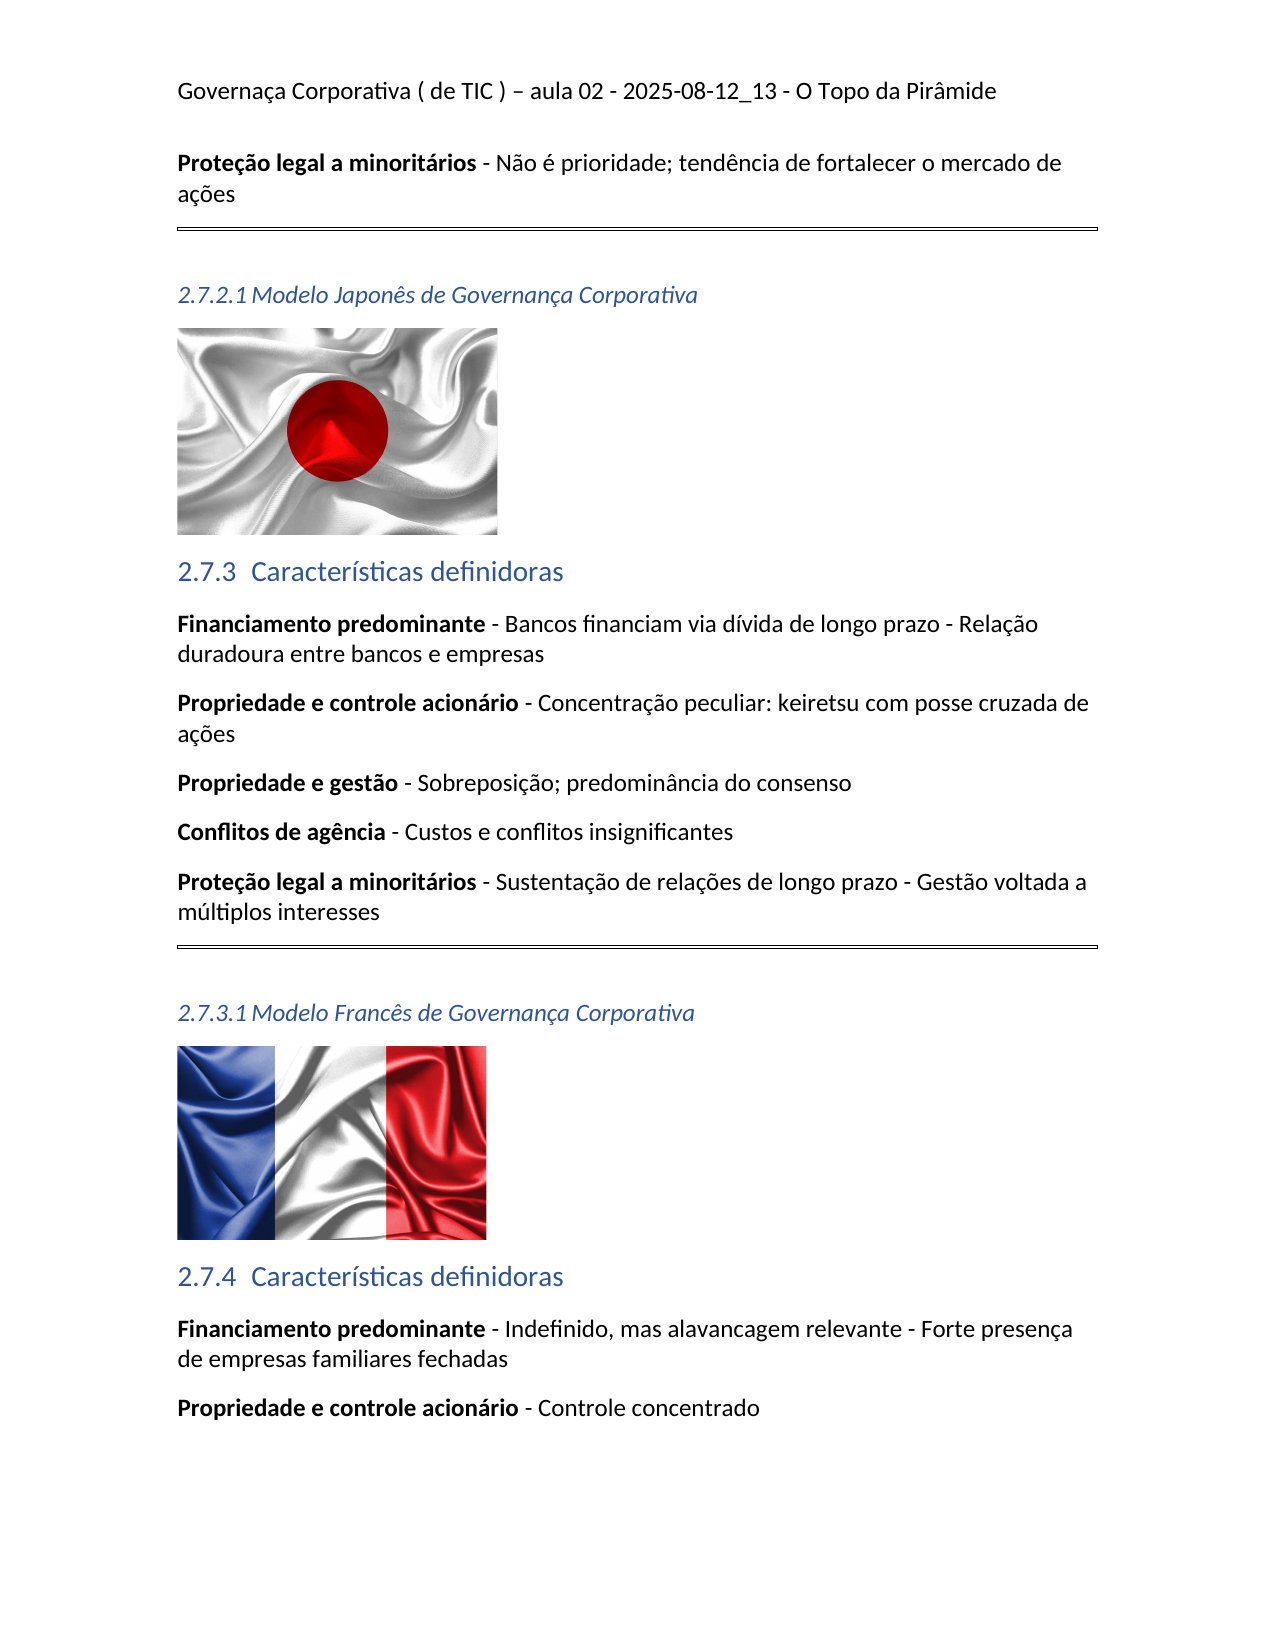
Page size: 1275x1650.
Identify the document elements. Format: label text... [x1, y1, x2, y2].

picture [177, 328, 498, 535]
picture [177, 1046, 487, 1240]
text Propriedade e controle acionário - Controle concentrado [177, 1392, 1098, 1423]
subtitle 2.7.3 Características definidoras [177, 553, 1098, 589]
text Financiamento predominante - Indefinido, mas alavancagem relevante - Forte presença de empresas familiares fechadas [177, 1313, 1098, 1374]
text Propriedade e controle acionário - Concentração peculiar: keiretsu com posse cruzada de ações [177, 687, 1098, 748]
text Conflitos de agência - Custos e conflitos insignificantes [177, 817, 1098, 847]
text Proteção legal a minoritários - Não é prioridade; tendência de fortalecer o mercado de ações [177, 148, 1098, 209]
text Propriedade e gestão - Sobreposição; predominância do consenso [177, 767, 1098, 798]
subtitle 2.7.2.1 Modelo Japonês de Governança Corporativa [177, 279, 1098, 309]
subtitle 2.7.3.1 Modelo Francês de Governança Corporativa [177, 997, 1098, 1027]
text Proteção legal a minoritários - Sustentação de relações de longo prazo - Gestão voltada a múltiplos interesses [177, 866, 1098, 927]
text Financiamento predominante - Bancos financiam via dívida de longo prazo - Relação duradoura entre bancos e empresas [177, 608, 1098, 669]
subtitle 2.7.4 Características definidoras [177, 1258, 1098, 1294]
